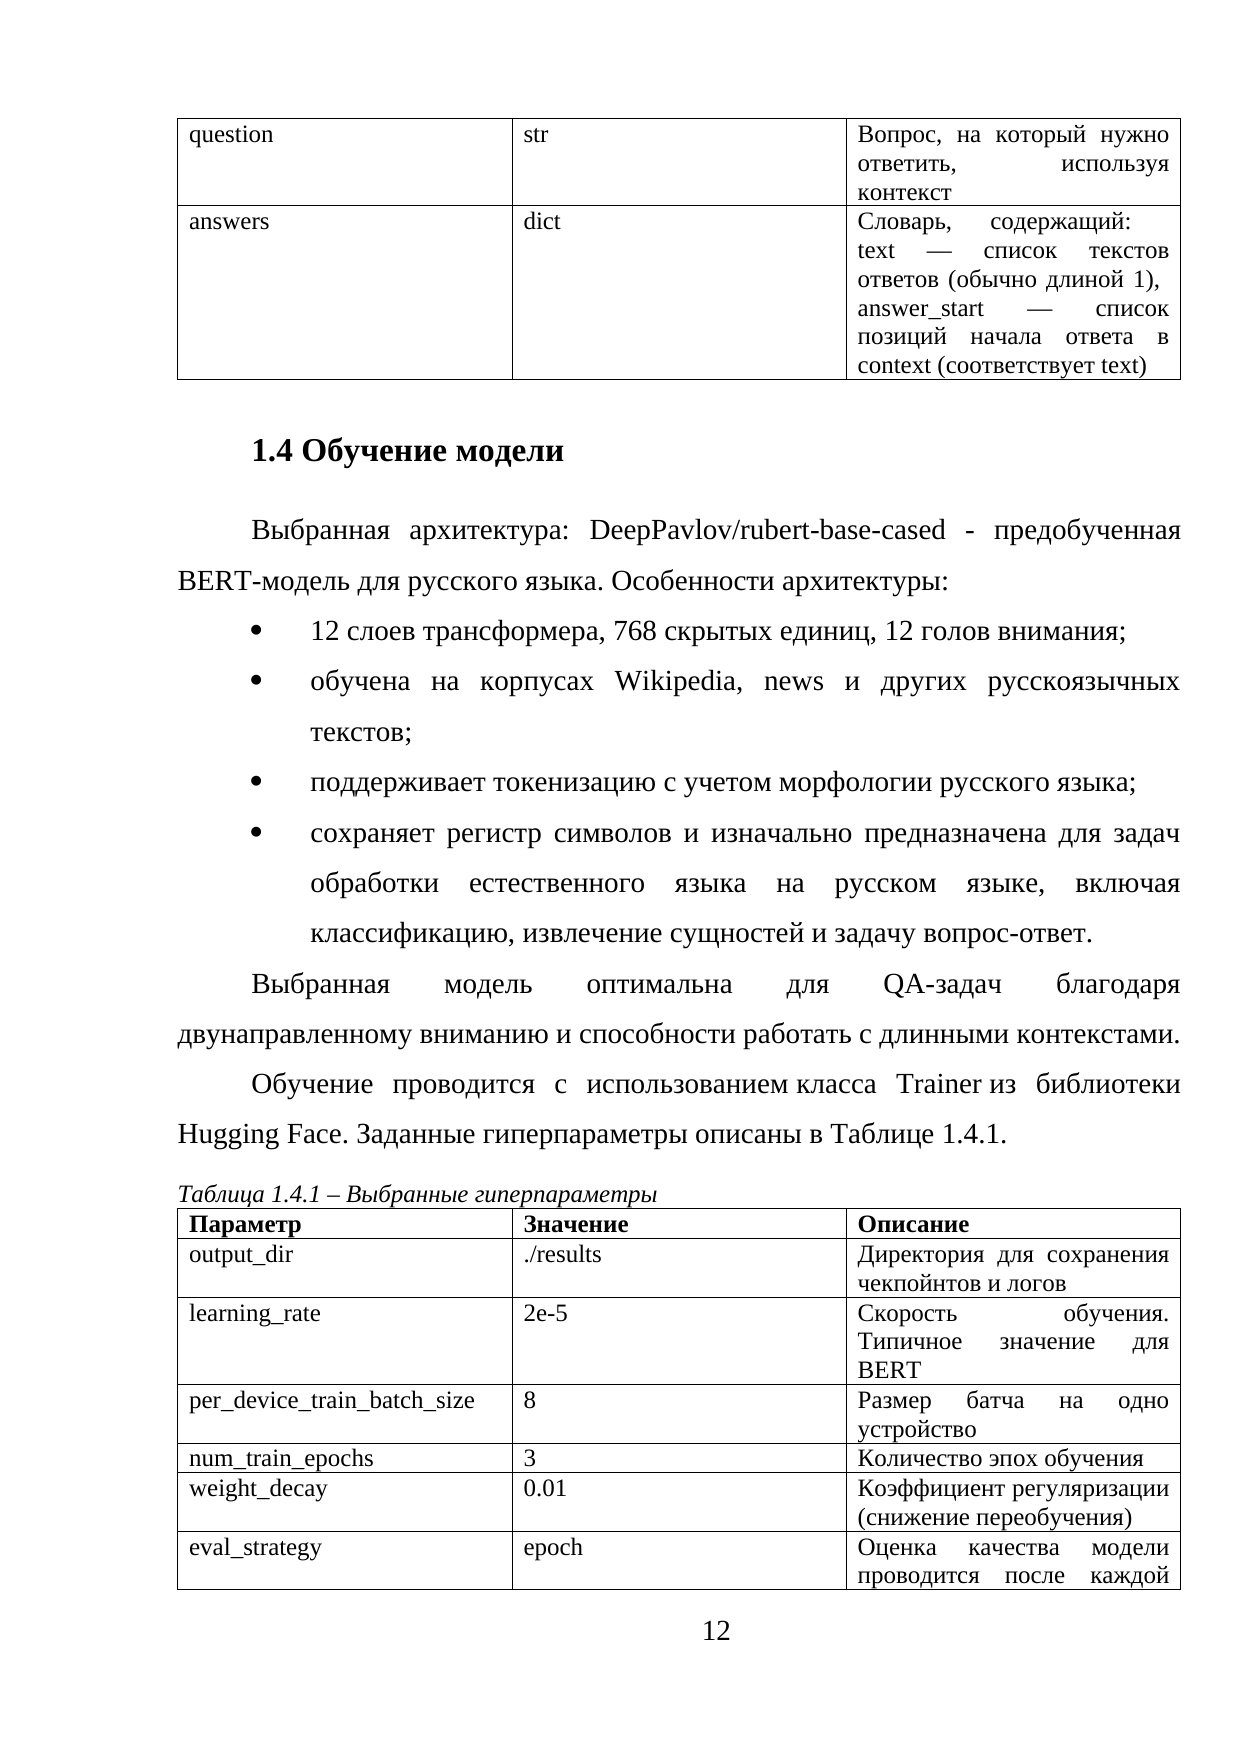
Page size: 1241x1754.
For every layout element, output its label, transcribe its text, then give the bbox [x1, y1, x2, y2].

table_header Значение [513, 1209, 846, 1238]
table_cell ./results [513, 1239, 846, 1297]
table_cell Размер батча на одно устройство [847, 1385, 1180, 1442]
table_cell eval_strategy [178, 1532, 512, 1589]
table_cell output_dir [178, 1239, 512, 1297]
text Выбранная модель оптимальна для QA-задач благодаря двунаправленному вниманию и способности работать с длинными контекстами. [177, 966, 1181, 1049]
table_cell 0.01 [513, 1473, 846, 1531]
table_cell Скорость обучения. Типичное значение для BERT [847, 1298, 1180, 1384]
text сохраняет регистр символов и изначально предназначена для задач обработки естественного языка на русском языке, включая классификацию, извлечение сущностей и задачу вопрос-ответ. [251, 815, 1181, 949]
table_cell Вопрос, на который нужно ответить, используя контекст [847, 119, 1180, 205]
subtitle 1.4 Обучение модели [177, 430, 1181, 468]
table_cell 2e-5 [513, 1298, 846, 1384]
table_cell Количество эпох обучения [847, 1444, 1180, 1472]
text обучена на корпусах Wikipedia, news и других русскоязычных текстов; [251, 663, 1181, 747]
table_cell answers [178, 206, 512, 379]
table_cell Директория для сохранения чекпойнтов и логов [847, 1239, 1180, 1297]
text поддерживает токенизацию с учетом морфологии русского языка; [251, 764, 1181, 798]
table_cell weight_decay [178, 1473, 512, 1531]
table_cell question [178, 119, 512, 205]
table_cell 8 [513, 1385, 846, 1442]
text Обучение проводится с использованием класса Trainer из библиотеки Hugging Face. Заданные гиперпараметры описаны в Таблице 1.4.1. [177, 1066, 1181, 1150]
table_header Параметр [178, 1209, 512, 1238]
table_cell epoch [513, 1532, 846, 1589]
text Таблица 1.4.1 – Выбранные гиперпараметры [177, 1179, 1181, 1208]
text 12 слоев трансформера, 768 скрытых единиц, 12 голов внимания; [251, 613, 1181, 647]
table_cell dict [513, 206, 846, 379]
table_cell Коэффициент регуляризации (снижение переобучения) [847, 1473, 1180, 1531]
text Выбранная архитектура: DeepPavlov/rubert-base-cased - предобученная BERT-модель для русского языка. Особенности архитектуры: [177, 512, 1181, 596]
table_cell 3 [513, 1444, 846, 1472]
table_cell str [513, 119, 846, 205]
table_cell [847, 1532, 1180, 1589]
table_cell per_device_train_batch_size [178, 1385, 512, 1442]
table_cell Словарь, содержащий: text — список текстов ответов (обычно длиной 1), answer_start — список позиций начала ответа в context (соответствует text) [847, 206, 1180, 379]
table_cell num_train_epochs [178, 1444, 512, 1472]
table_cell learning_rate [178, 1298, 512, 1384]
table_header Описание [847, 1209, 1180, 1238]
